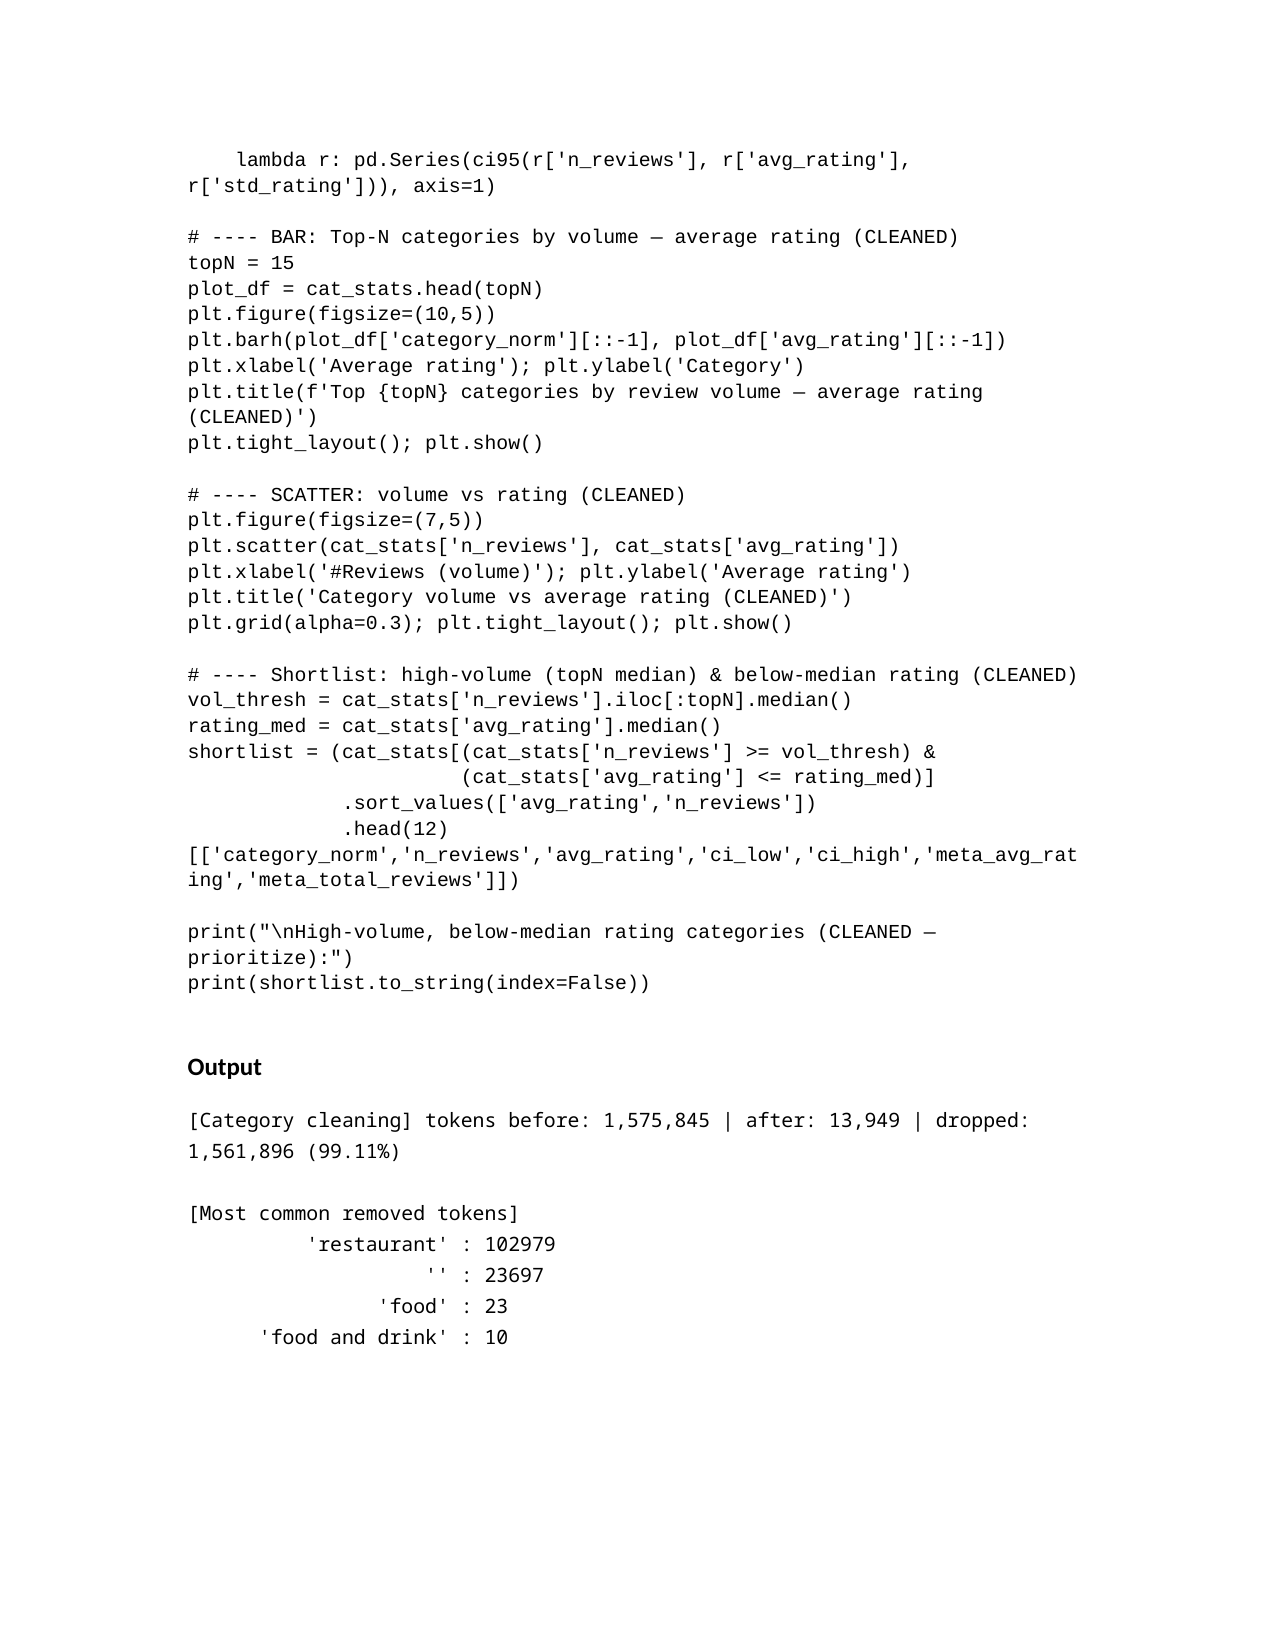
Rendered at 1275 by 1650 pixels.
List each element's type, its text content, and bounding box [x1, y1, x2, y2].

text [187, 150, 1087, 1026]
text [Category cleaning] tokens before: 1,575,845 | after: 13,949 | dropped: 1,561,896 (99.11%) [Most common removed tokens] 'restaurant' : 102979 '' : 23697 'food' : 23 'food and drink' : 10 [187, 1106, 1087, 1380]
text Output [187, 1051, 1087, 1081]
